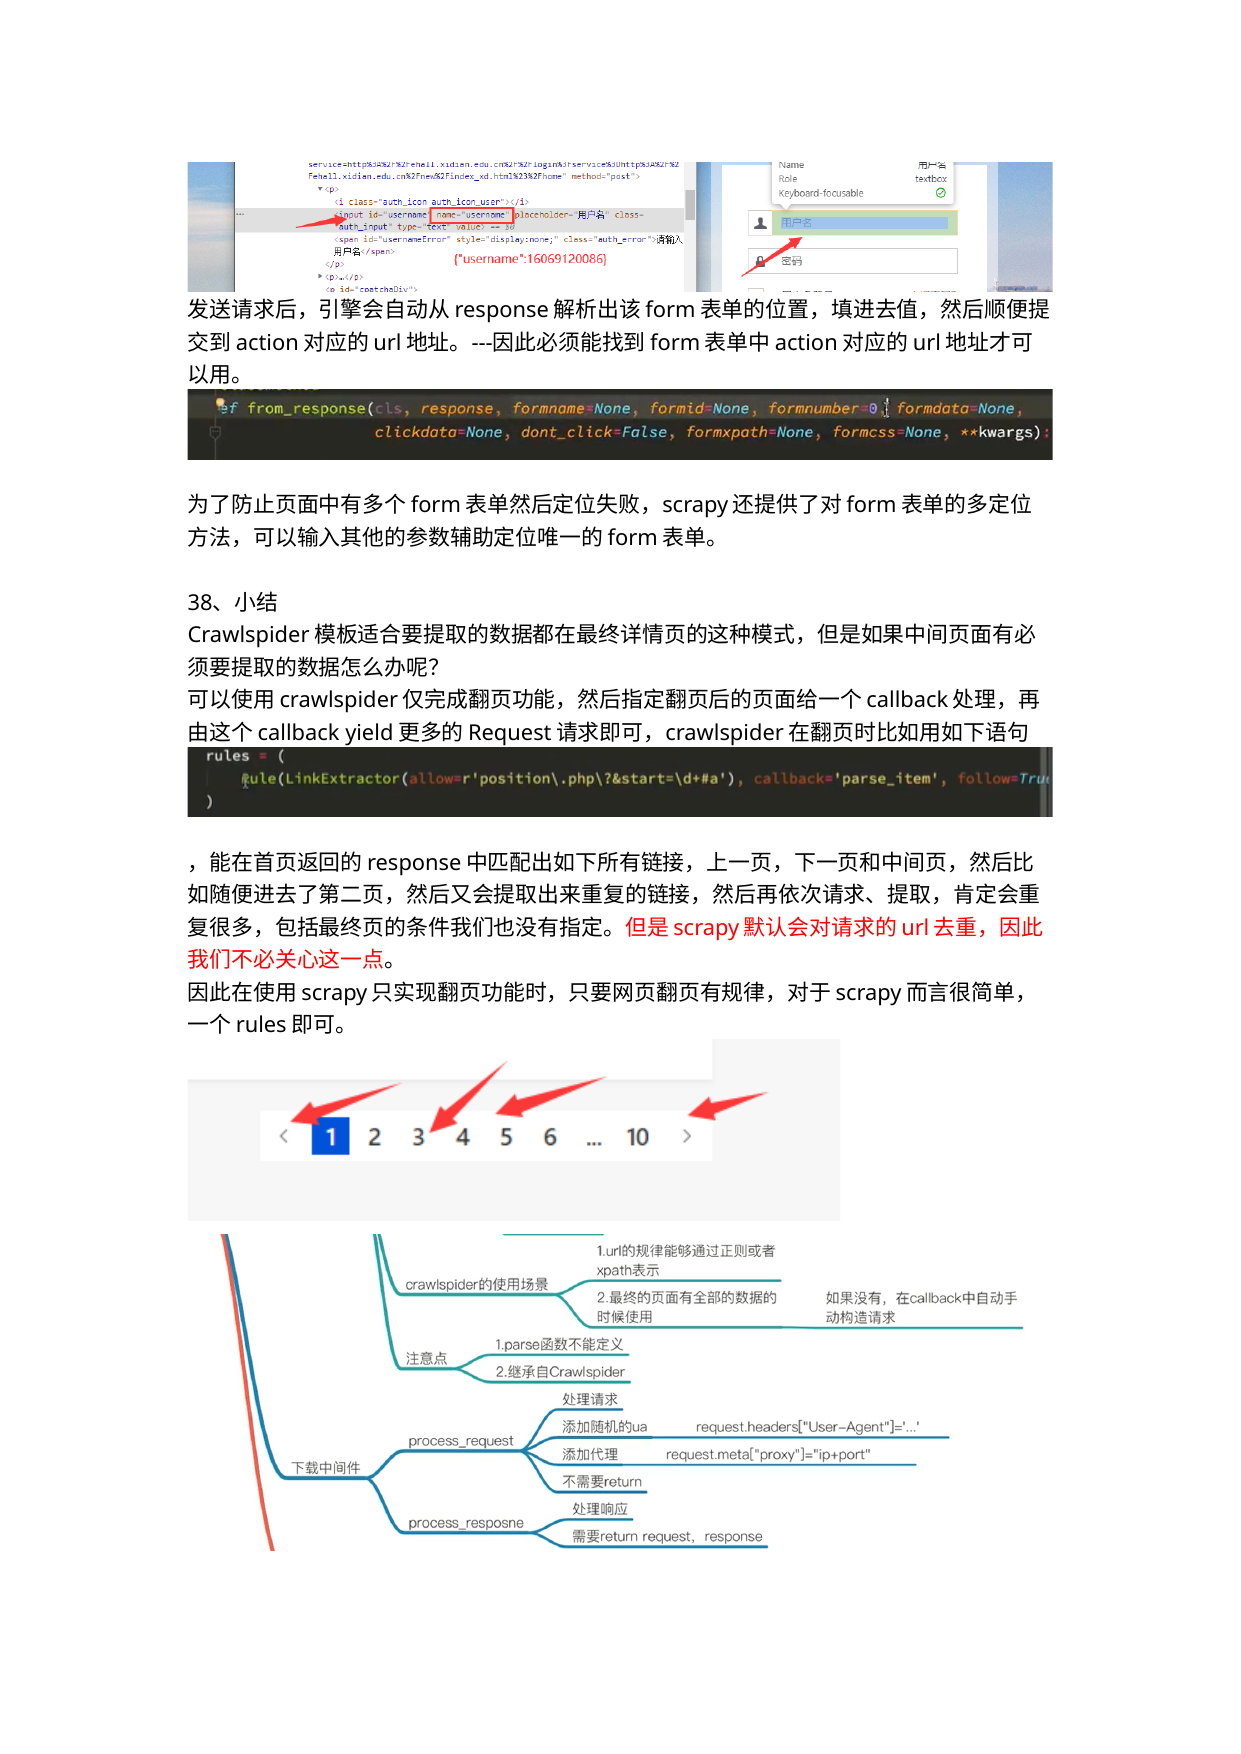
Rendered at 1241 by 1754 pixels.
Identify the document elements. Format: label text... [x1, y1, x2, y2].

text ，能在首页返回的response中匹配出如下所有链接，上一页，下一页和中间页，然后比如随便进去了第二页，然后又会提取出来重复的链接，然后再依次请求、提取，肯定会重复很多，包括最终页的条件我们也没有指定。但是scrapy默认会对请求的url去重，因此我们不必关心这一点。 [187, 844, 1053, 974]
text 发送请求后，引擎会自动从response解析出该form表单的位置，填进去值，然后顺便提交到action对应的url地址。---因此必须能找到form表单中action对应的 url地址才可以用。 [187, 292, 1053, 389]
picture [187, 162, 1053, 292]
picture [187, 1039, 841, 1221]
picture [187, 747, 1053, 817]
text 可以使用crawlspider仅完成翻页功能，然后指定翻页后的页面给一个callback处理，再由这个callback yield更多的Request请求即可，crawlspider在翻页时比如用如下语句 [187, 682, 1053, 747]
picture [187, 1234, 1053, 1551]
text Crawlspider模板适合要提取的数据都在最终详情页的这种模式，但是如果中间页面有必须要提取的数据怎么办呢？ [187, 617, 1053, 682]
text 38、小结 [187, 584, 1053, 617]
picture [187, 389, 1053, 460]
text 为了防止页面中有多个form表单然后定位失败，scrapy还提供了对form表单的多定位方法，可以输入其他的参数辅助定位唯一的form表单。 [187, 487, 1053, 552]
text 因此在使用scrapy只实现翻页功能时，只要网页翻页有规律，对于scrapy而言很简单，一个rules即可。 [187, 974, 1053, 1039]
